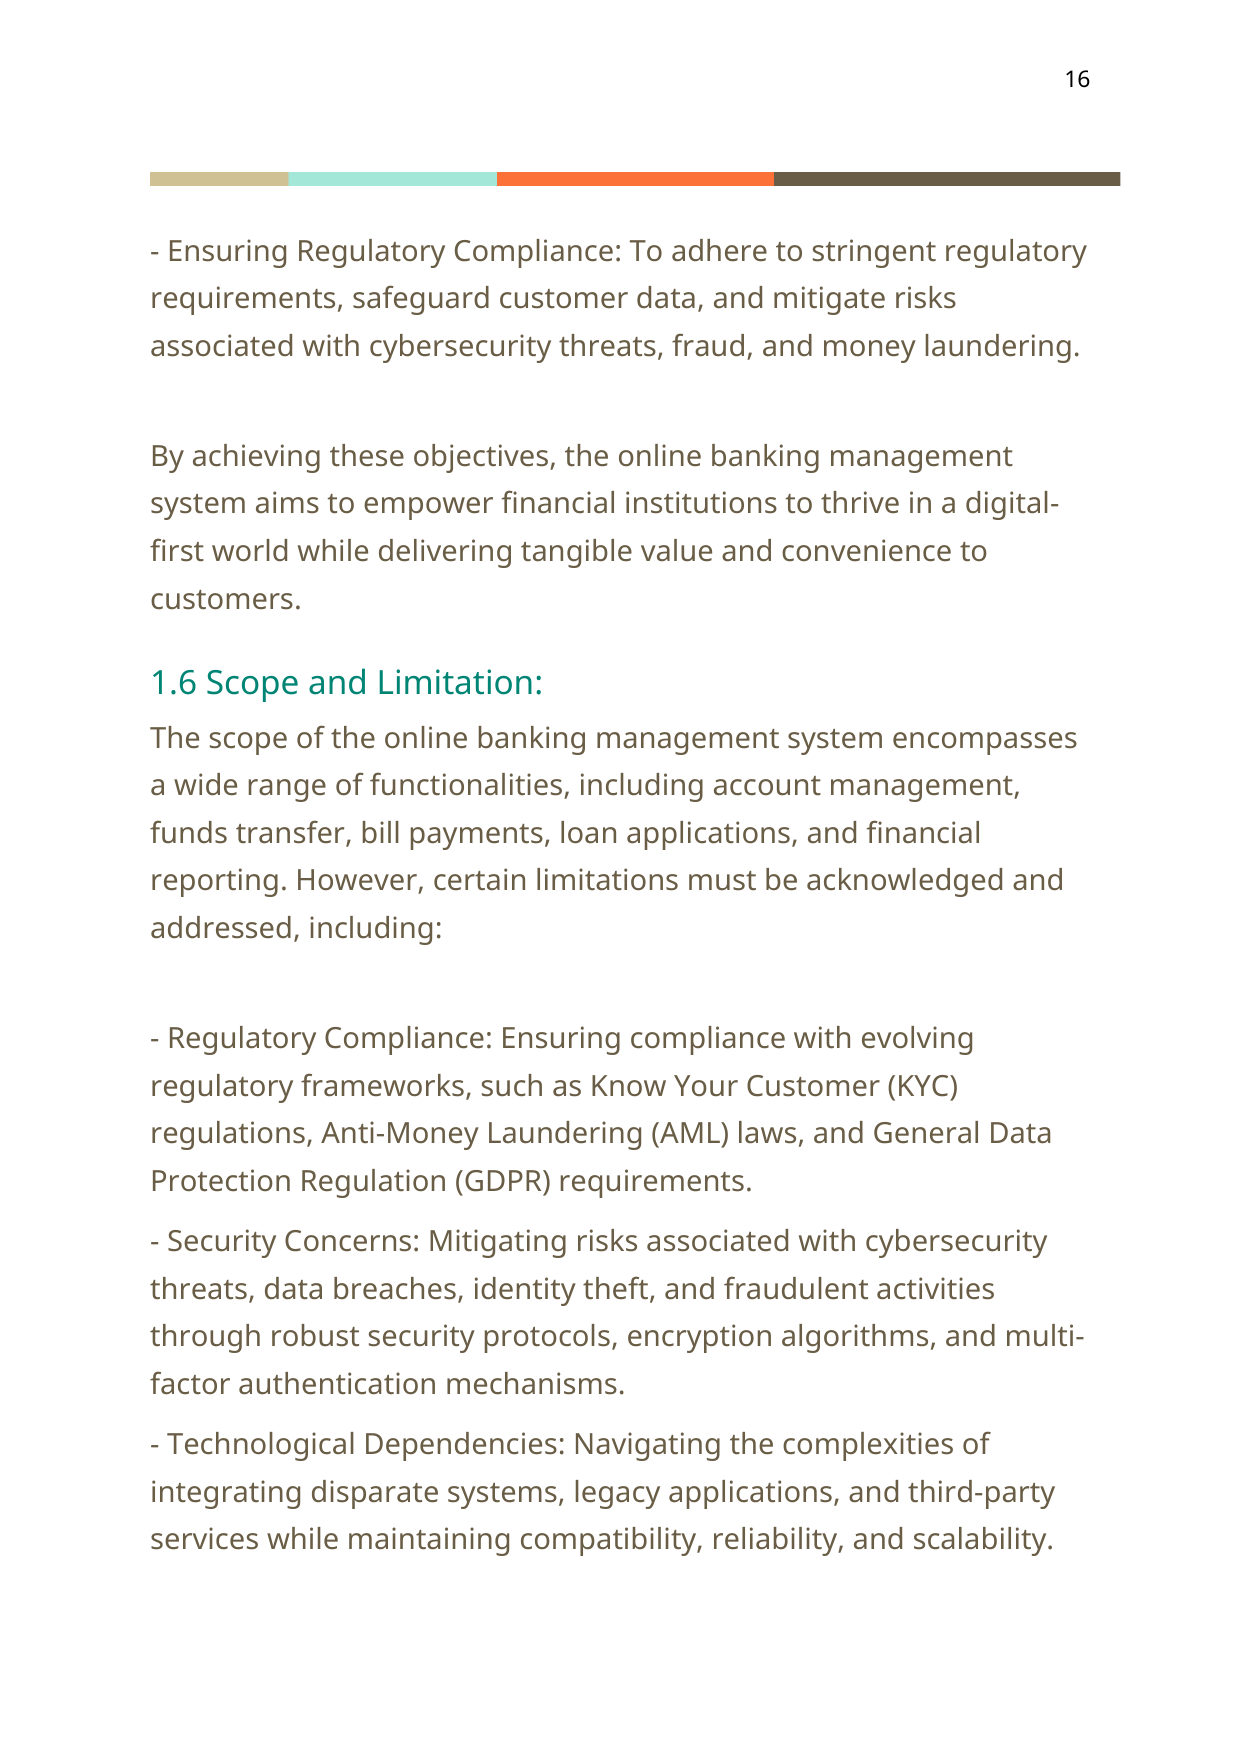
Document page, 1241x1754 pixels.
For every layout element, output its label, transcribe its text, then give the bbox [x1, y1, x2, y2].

text - Security Concerns: Mitigating risks associated with cybersecurity threats, data breaches, identity theft, and fraudulent activities through robust security protocols, encryption algorithms, and multi-factor authentication mechanisms. [150, 1220, 1090, 1403]
text By achieving these objectives, the online banking management system aims to empower financial institutions to thrive in a digital-first world while delivering tangible value and convenience to customers. [150, 435, 1090, 618]
text - Regulatory Compliance: Ensuring compliance with evolving regulatory frameworks, such as Know Your Customer (KYC) regulations, Anti-Money Laundering (AML) laws, and General Data Protection Regulation (GDPR) requirements. [150, 1017, 1090, 1200]
text - Ensuring Regulatory Compliance: To adhere to stringent regulatory requirements, safeguard customer data, and mitigate risks associated with cybersecurity threats, fraud, and money laundering. [150, 230, 1090, 365]
text The scope of the online banking management system encompasses a wide range of functionalities, including account management, funds transfer, bill payments, loan applications, and financial reporting. However, certain limitations must be acknowledged and addressed, including: [150, 717, 1090, 947]
text - Technological Dependencies: Navigating the complexities of integrating disparate systems, legacy applications, and third-party services while maintaining compatibility, reliability, and scalability. [150, 1423, 1090, 1558]
subtitle 1.6 Scope and Limitation: [150, 659, 1090, 704]
picture [150, 172, 1121, 186]
